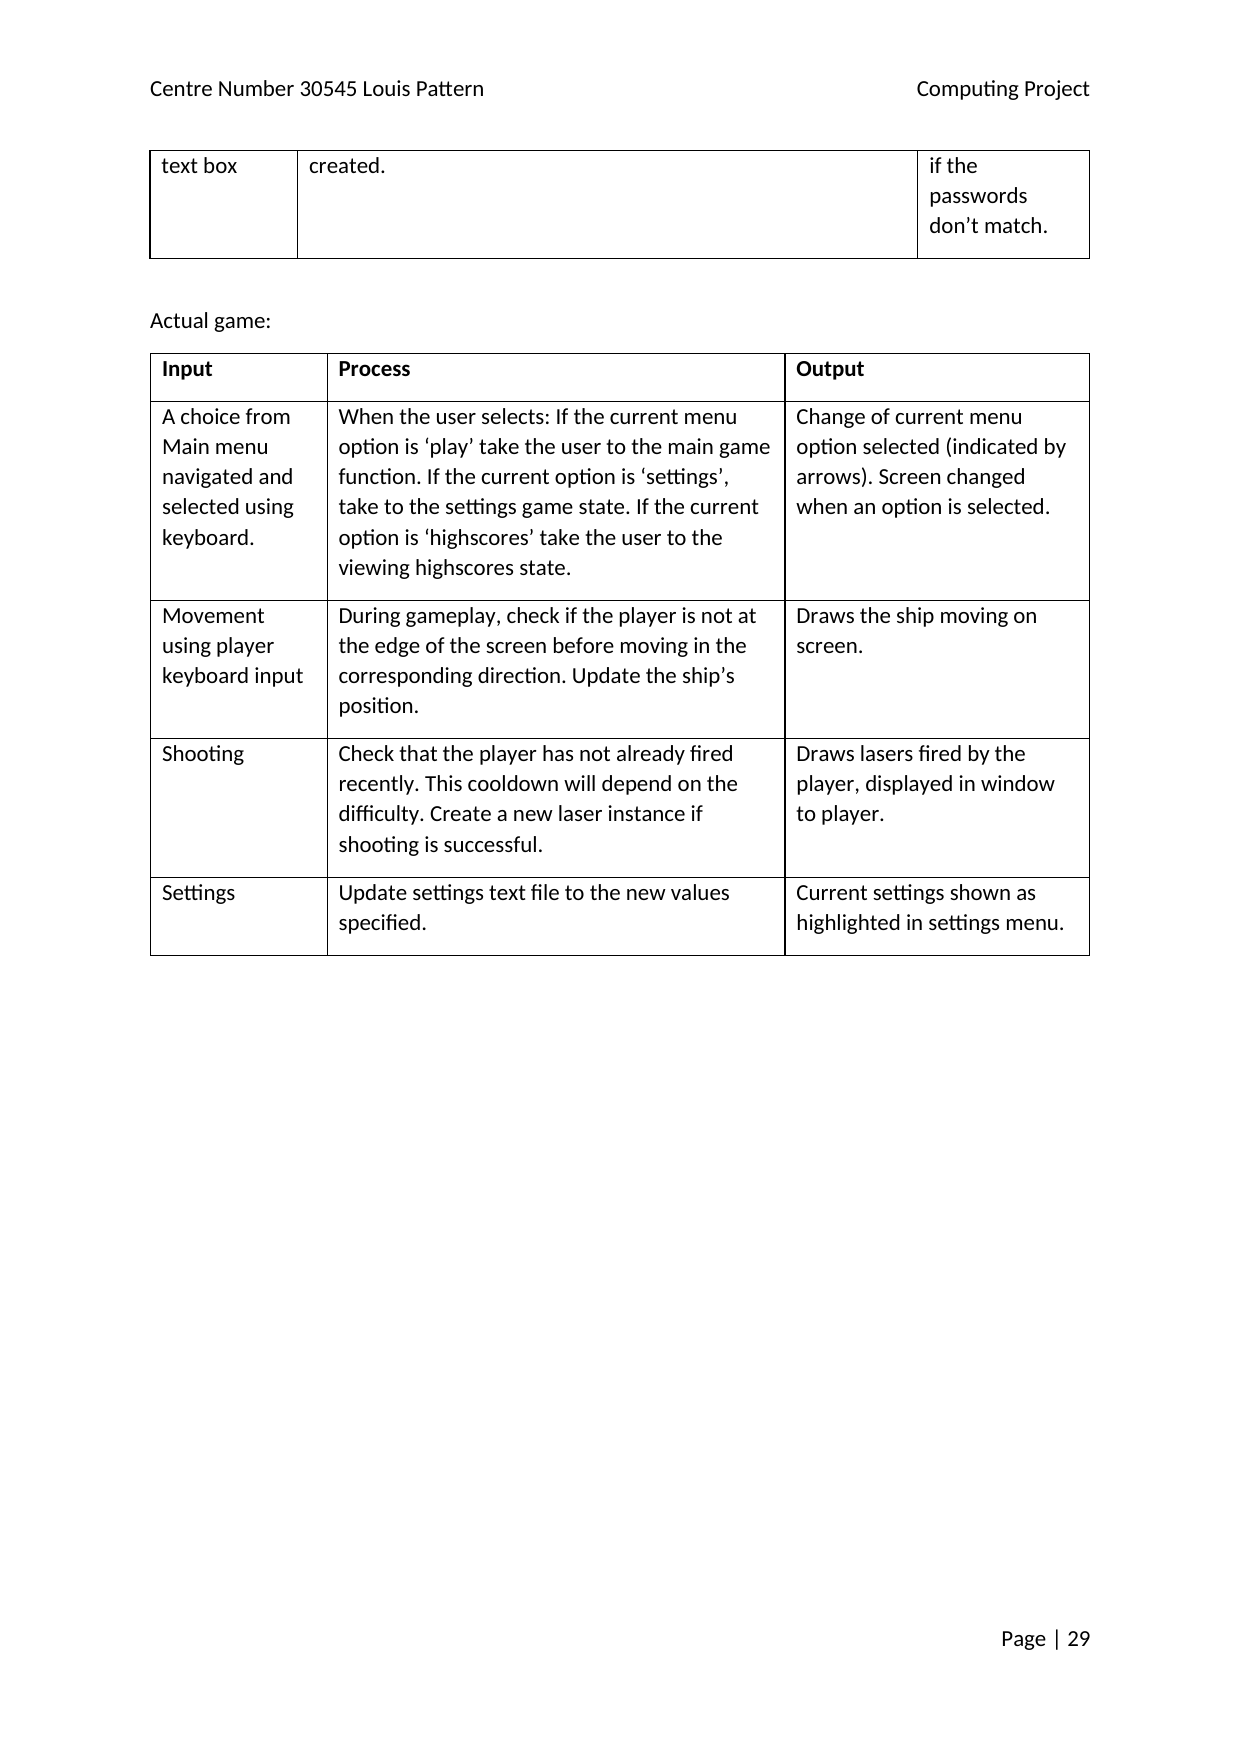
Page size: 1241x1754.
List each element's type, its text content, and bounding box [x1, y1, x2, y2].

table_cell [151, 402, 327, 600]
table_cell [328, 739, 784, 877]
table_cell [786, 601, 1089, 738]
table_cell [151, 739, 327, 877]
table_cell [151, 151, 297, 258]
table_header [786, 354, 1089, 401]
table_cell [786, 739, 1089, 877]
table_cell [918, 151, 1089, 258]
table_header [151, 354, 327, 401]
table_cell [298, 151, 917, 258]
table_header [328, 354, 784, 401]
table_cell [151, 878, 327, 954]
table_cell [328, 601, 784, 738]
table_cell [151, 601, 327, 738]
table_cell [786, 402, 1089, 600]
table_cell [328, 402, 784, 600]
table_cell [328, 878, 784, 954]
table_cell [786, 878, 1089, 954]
text Actual game: [150, 306, 1090, 334]
